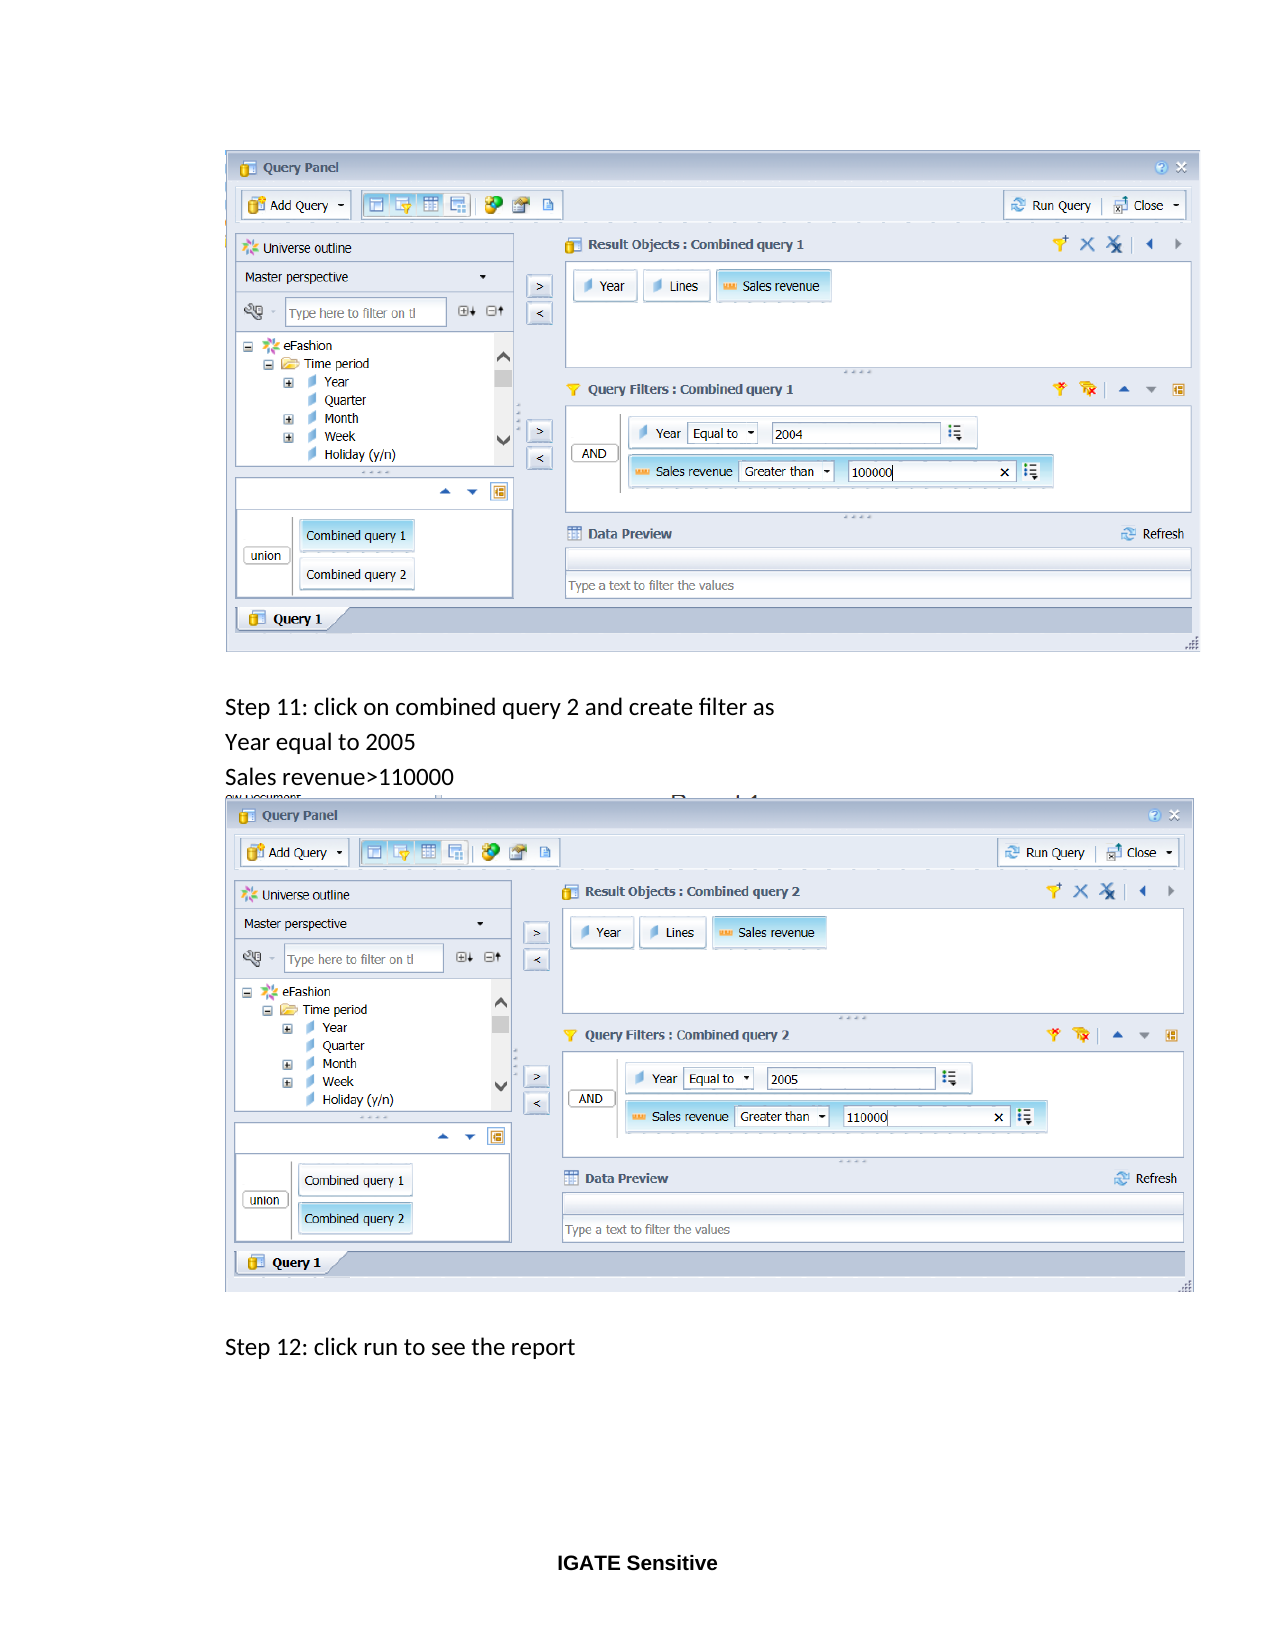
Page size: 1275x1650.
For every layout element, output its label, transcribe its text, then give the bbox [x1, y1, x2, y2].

picture [225, 150, 1200, 652]
list Year equal to 2005 [225, 726, 1125, 756]
list Step 11: click on combined query 2 and create filter as [225, 691, 1125, 721]
picture [225, 795, 1200, 1292]
list Step 12: click run to see the report [225, 1331, 1125, 1362]
list Sales revenue>110000 [225, 761, 1125, 791]
